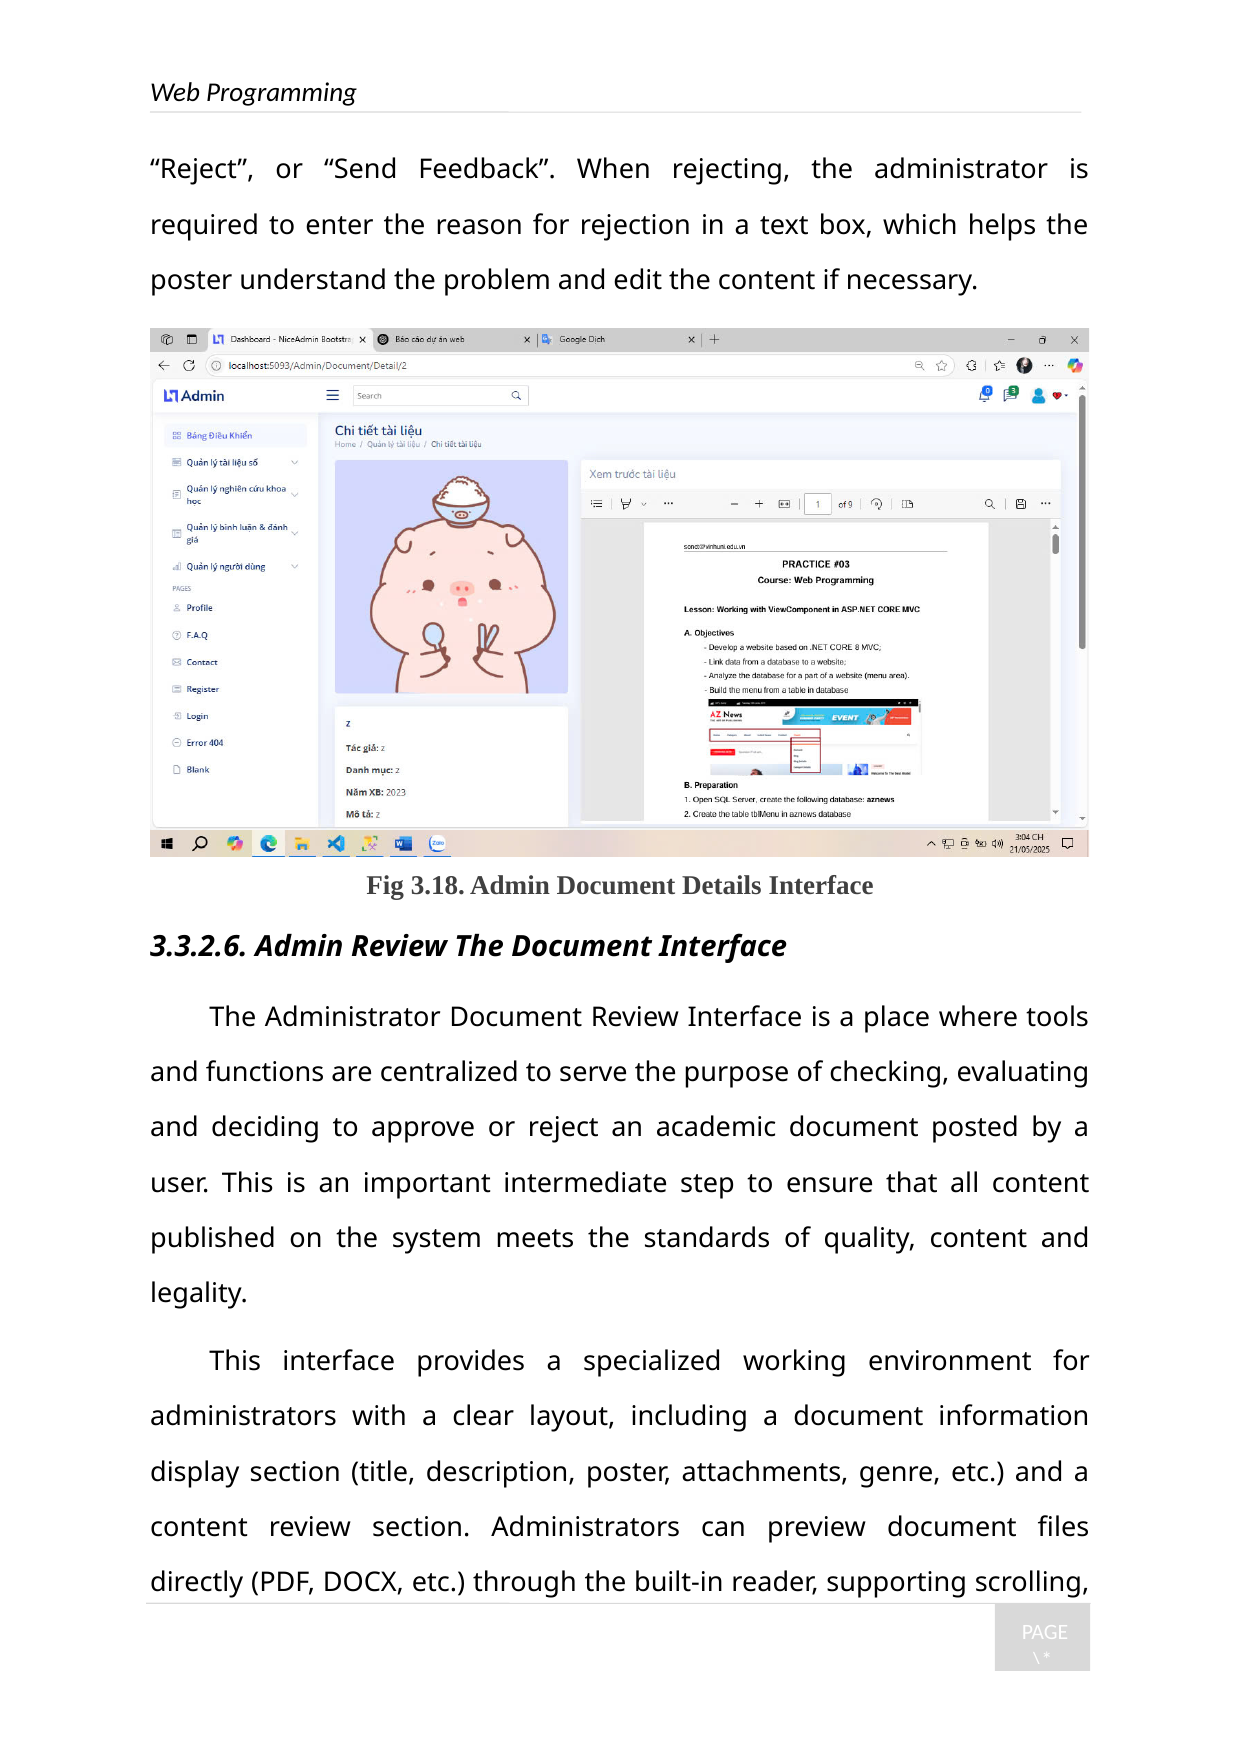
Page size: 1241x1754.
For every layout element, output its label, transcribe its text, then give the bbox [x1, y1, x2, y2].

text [150, 1341, 1090, 1599]
text The Administrator Document Review Interface is a place where tools and functions are centralized to serve the purpose of checking, evaluating and deciding to approve or reject an academic document posted by a user. This is an important intermediate step to ensure that all content published on the system meets the standards of quality, content and legality. [150, 997, 1090, 1311]
text Fig 3.18. Admin Document Details Interface [150, 869, 1090, 900]
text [150, 150, 1090, 297]
subtitle 3.3.2.6. Admin Review The Document Interface [150, 925, 1090, 965]
picture [150, 328, 1090, 857]
